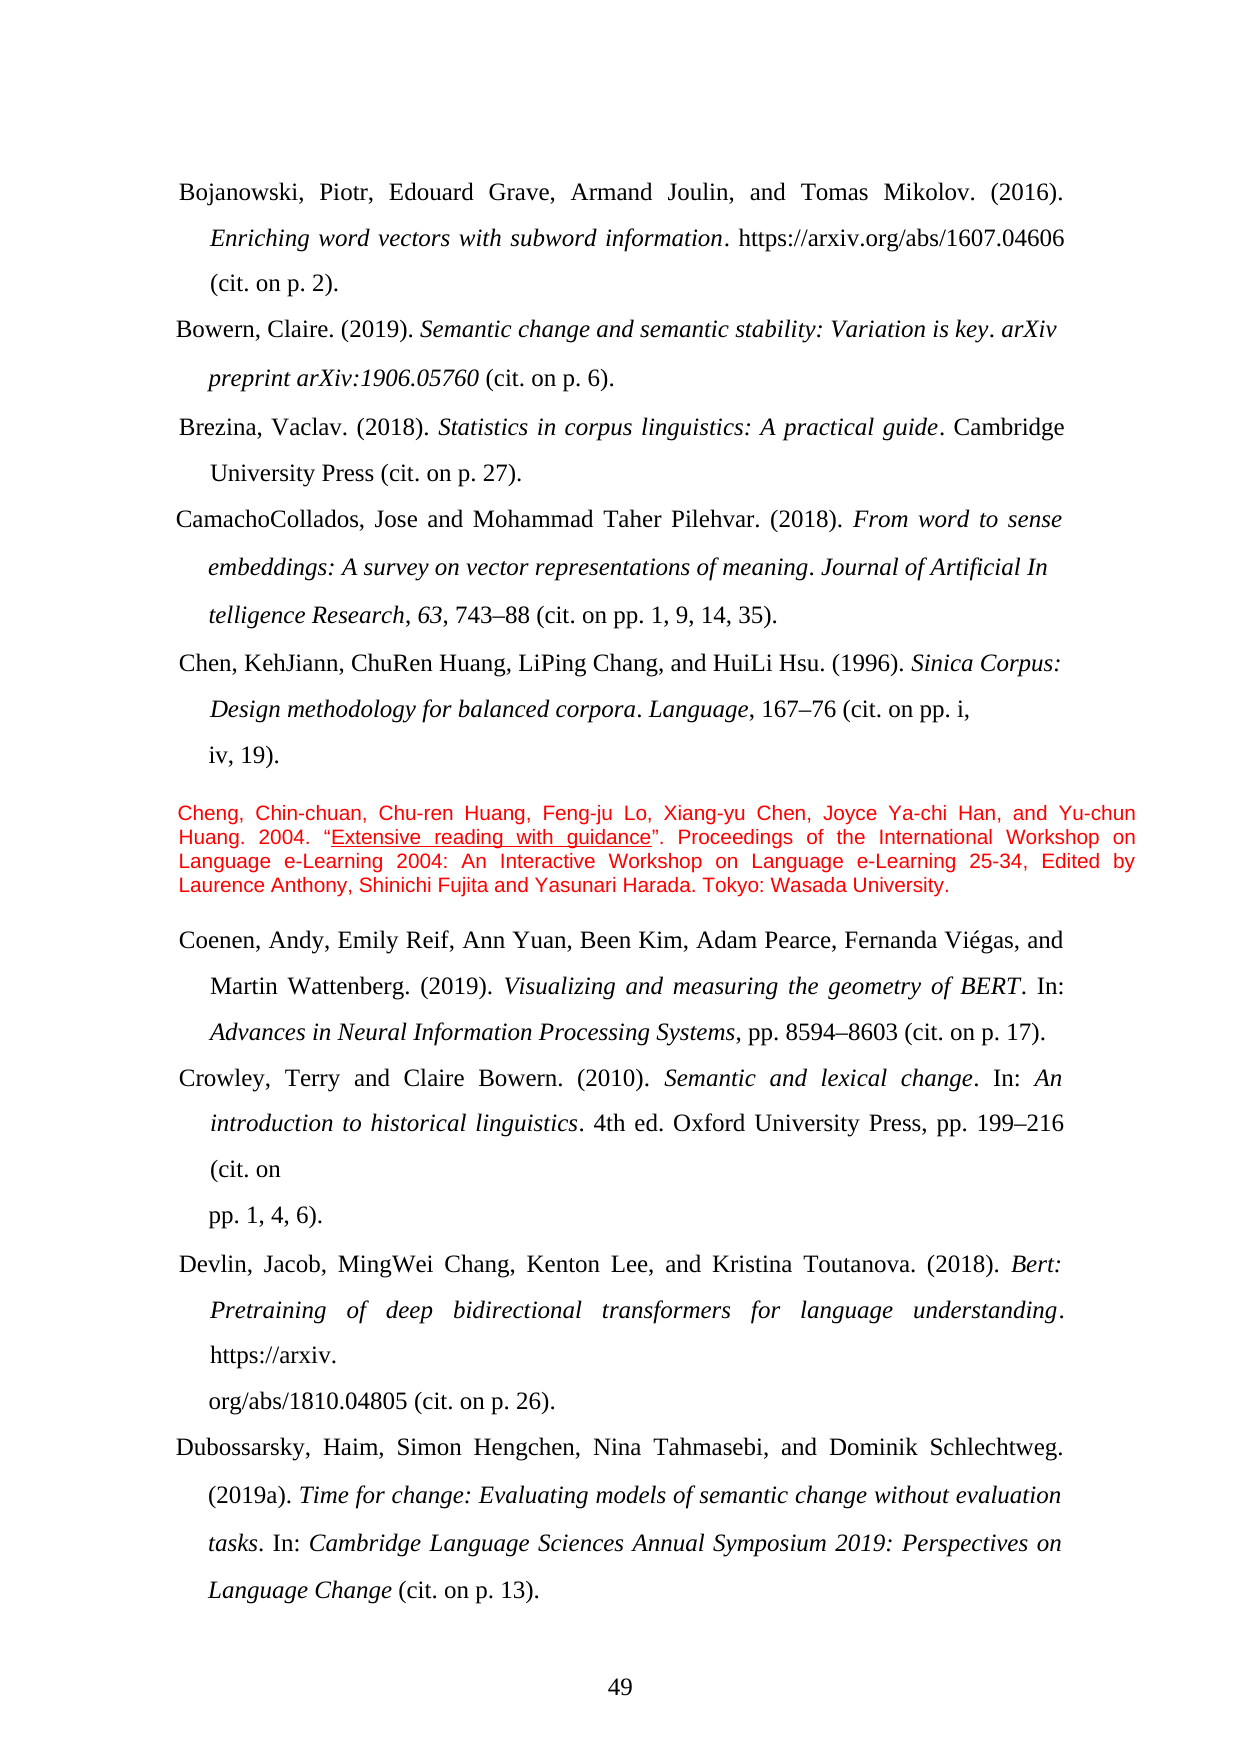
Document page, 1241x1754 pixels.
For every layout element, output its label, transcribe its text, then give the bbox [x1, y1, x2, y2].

text iv, 19). [208, 740, 1064, 769]
text Bowern, Claire. (2019). Semantic change and semantic stability: Variation is key. arXiv [176, 314, 1064, 343]
text Cheng, Chin-chuan, Chu-ren Huang, Feng-ju Lo, Xiang-yu Chen, Joyce Ya-chi Han, and Yu-chun Huang. 2004. “Extensive reading with guidance”. Proceedings of the International Workshop on Language e-Learning 2004: An Interactive Workshop on Language e-Learning 25-34, Edited by Laurence Anthony, Shinichi Fujita and Yasunari Harada. Tokyo: Wasada University. [177, 801, 1137, 896]
text Brezina, Vaclav. (2018). Statistics in corpus linguistics: A practical guide. Cambridge University Press (cit. on p. 27). [179, 412, 1064, 486]
text Dubossarsky, Haim, Simon Hengchen, Nina Tahmasebi, and Dominik Schlechtweg. (2019a). Time for change: Evaluating models of semantic change without evaluation tasks. In: Cambridge Language Sciences Annual Symposium 2019: Perspectives on Language Change (cit. on p. 13). [176, 1432, 1064, 1604]
text Camacho­Collados, Jose and Mohammad Taher Pilehvar. (2018). From word to sense embeddings: A survey on vector representations of meaning. Journal of Artificial In­ [176, 504, 1064, 580]
text Bojanowski, Piotr, Edouard Grave, Armand Joulin, and Tomas Mikolov. (2016). Enriching word vectors with subword information. https://arxiv.org/abs/1607.04606 (cit. on p. 2). [179, 177, 1064, 297]
text Devlin, Jacob, Ming­Wei Chang, Kenton Lee, and Kristina Toutanova. (2018). Bert: Pretraining of deep bidirectional transformers for language understanding. https://arxiv. [179, 1249, 1064, 1369]
text telligence Research, 63, 743–88 (cit. on pp. 1, 9, 14, 35). [208, 600, 1064, 628]
text org/abs/1810.04805 (cit. on p. 26). [208, 1386, 1064, 1415]
text Crowley, Terry and Claire Bowern. (2010). Semantic and lexical change. In: An introduction to historical linguistics. 4th ed. Oxford University Press, pp. 199–216 (cit. on [179, 1063, 1064, 1183]
text preprint arXiv:1906.05760 (cit. on p. 6). [208, 363, 1064, 392]
text Chen, Keh­Jiann, Chu­Ren Huang, Li­Ping Chang, and Hui­Li Hsu. (1996). Sinica Corpus: Design methodology for balanced corpora. Language, 167–76 (cit. on pp. i, [179, 648, 1064, 723]
text Coenen, Andy, Emily Reif, Ann Yuan, Been Kim, Adam Pearce, Fernanda Viégas, and Martin Wattenberg. (2019). Visualizing and measuring the geometry of BERT. In: Advances in Neural Information Processing Systems, pp. 8594–8603 (cit. on p. 17). [179, 926, 1064, 1046]
text pp. 1, 4, 6). [208, 1200, 1064, 1229]
